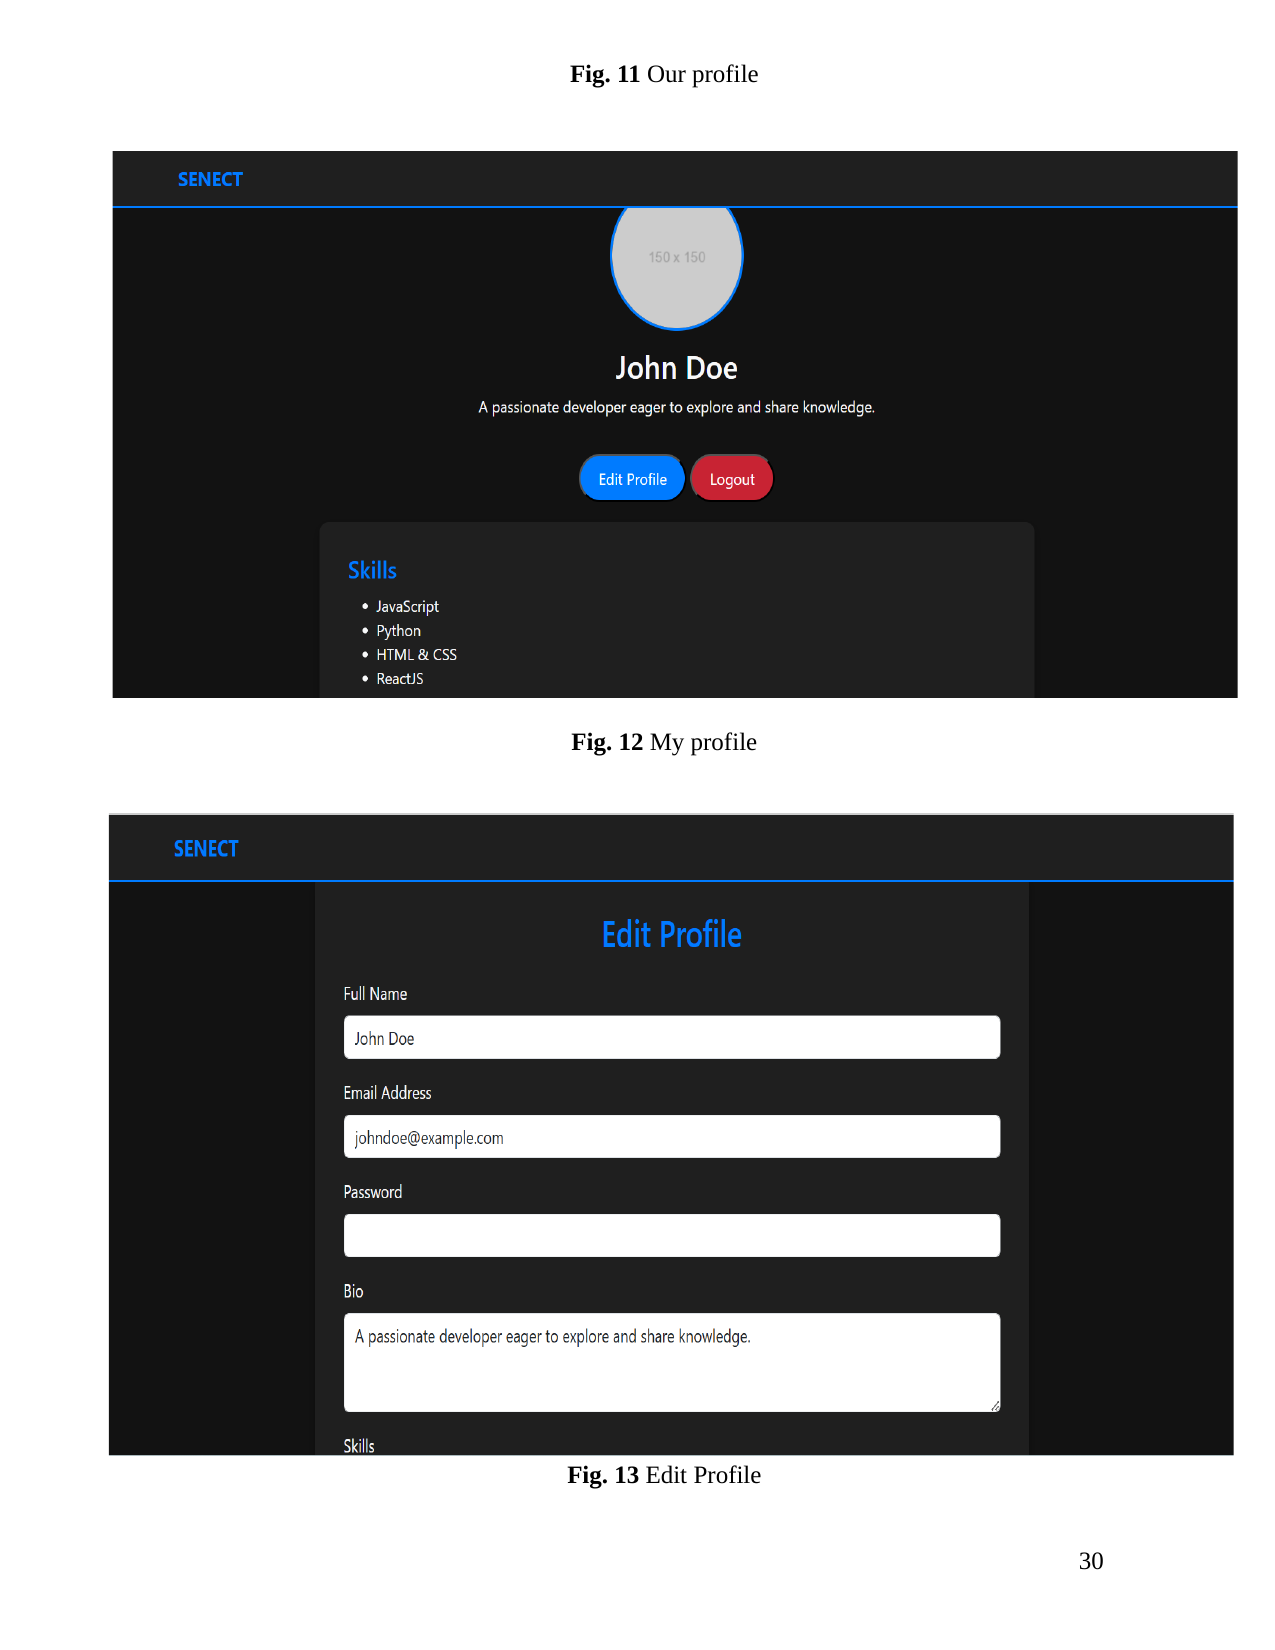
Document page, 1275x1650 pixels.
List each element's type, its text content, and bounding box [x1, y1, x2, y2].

picture [108, 812, 1234, 1456]
picture [112, 151, 1238, 698]
text Fig. 11 Our profile [112, 59, 1216, 88]
text Fig. 13 Edit Profile [112, 1456, 1216, 1489]
text Fig. 12 My profile [112, 698, 1216, 756]
